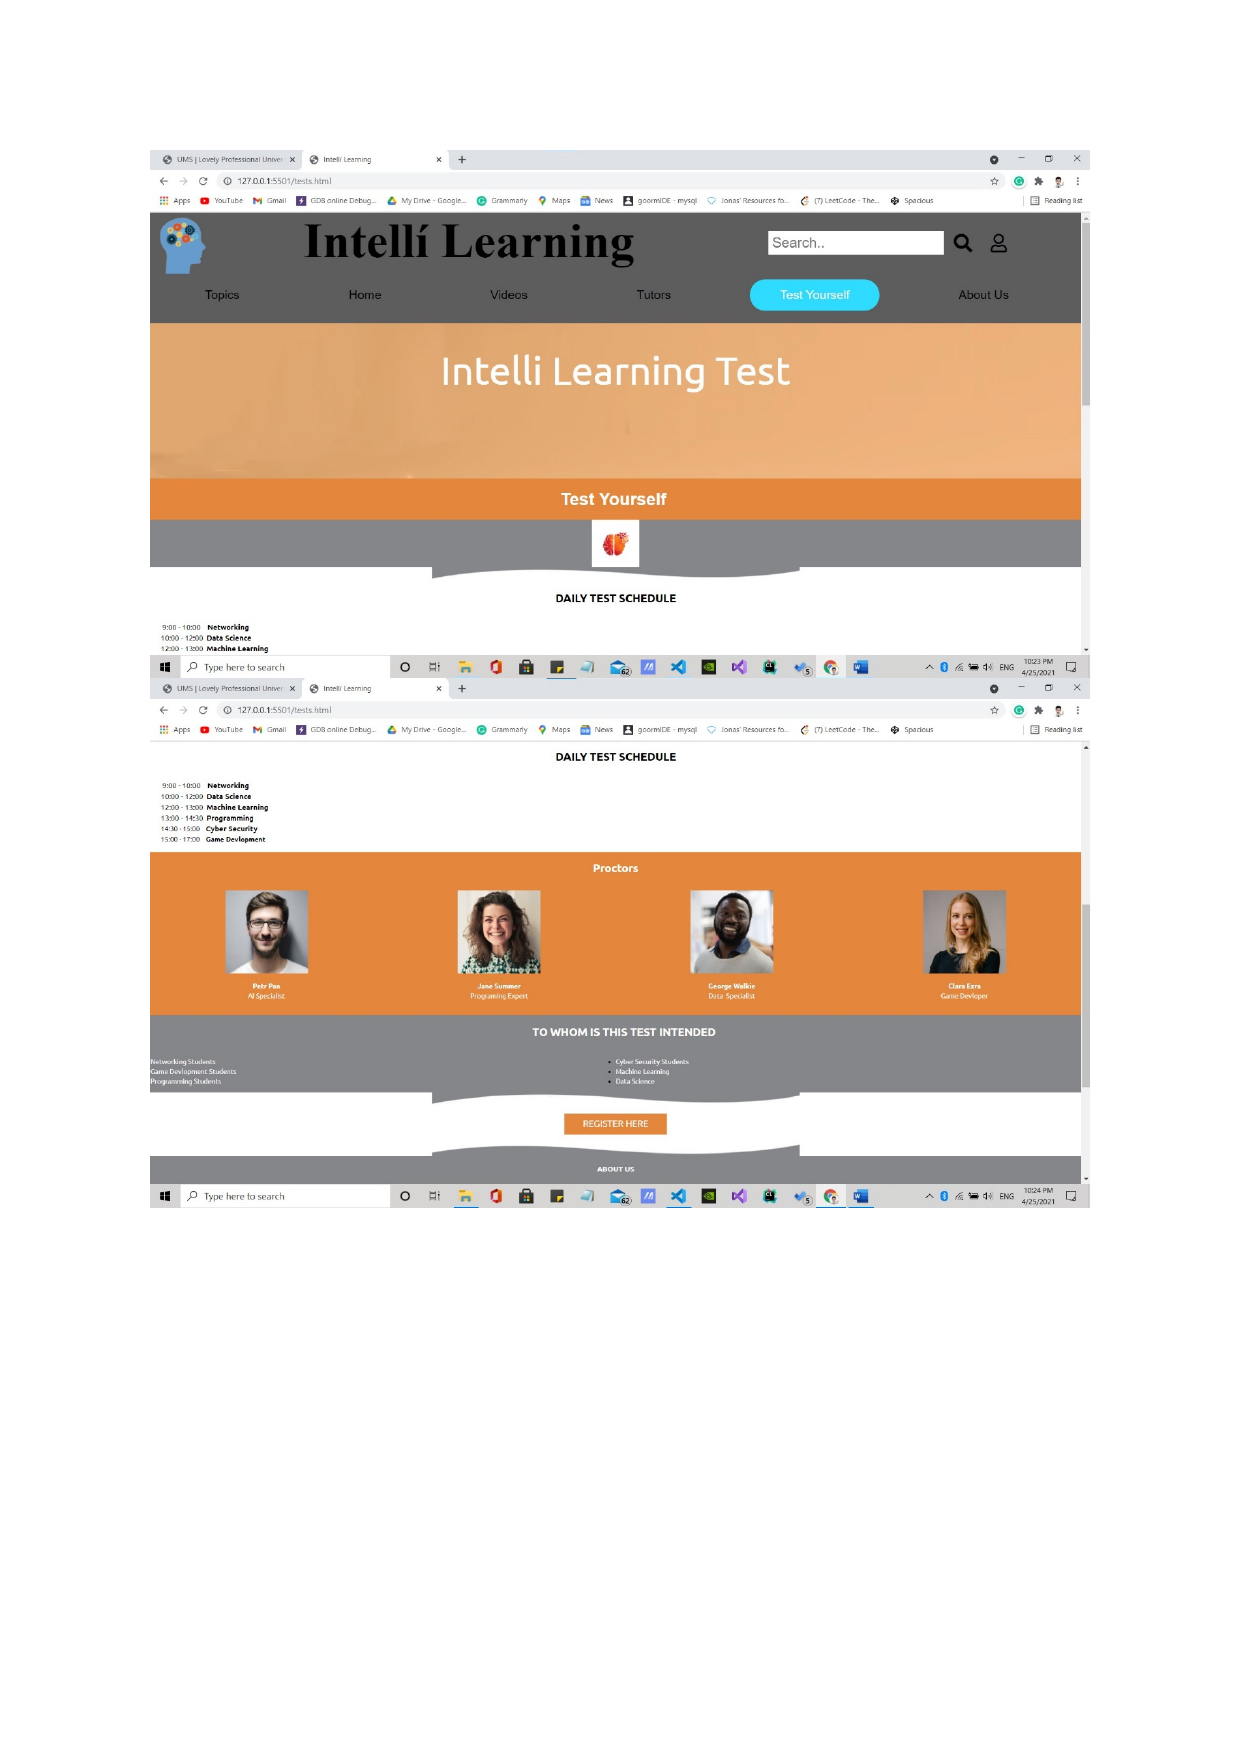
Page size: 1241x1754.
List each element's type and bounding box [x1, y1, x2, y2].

picture [150, 150, 1091, 1208]
